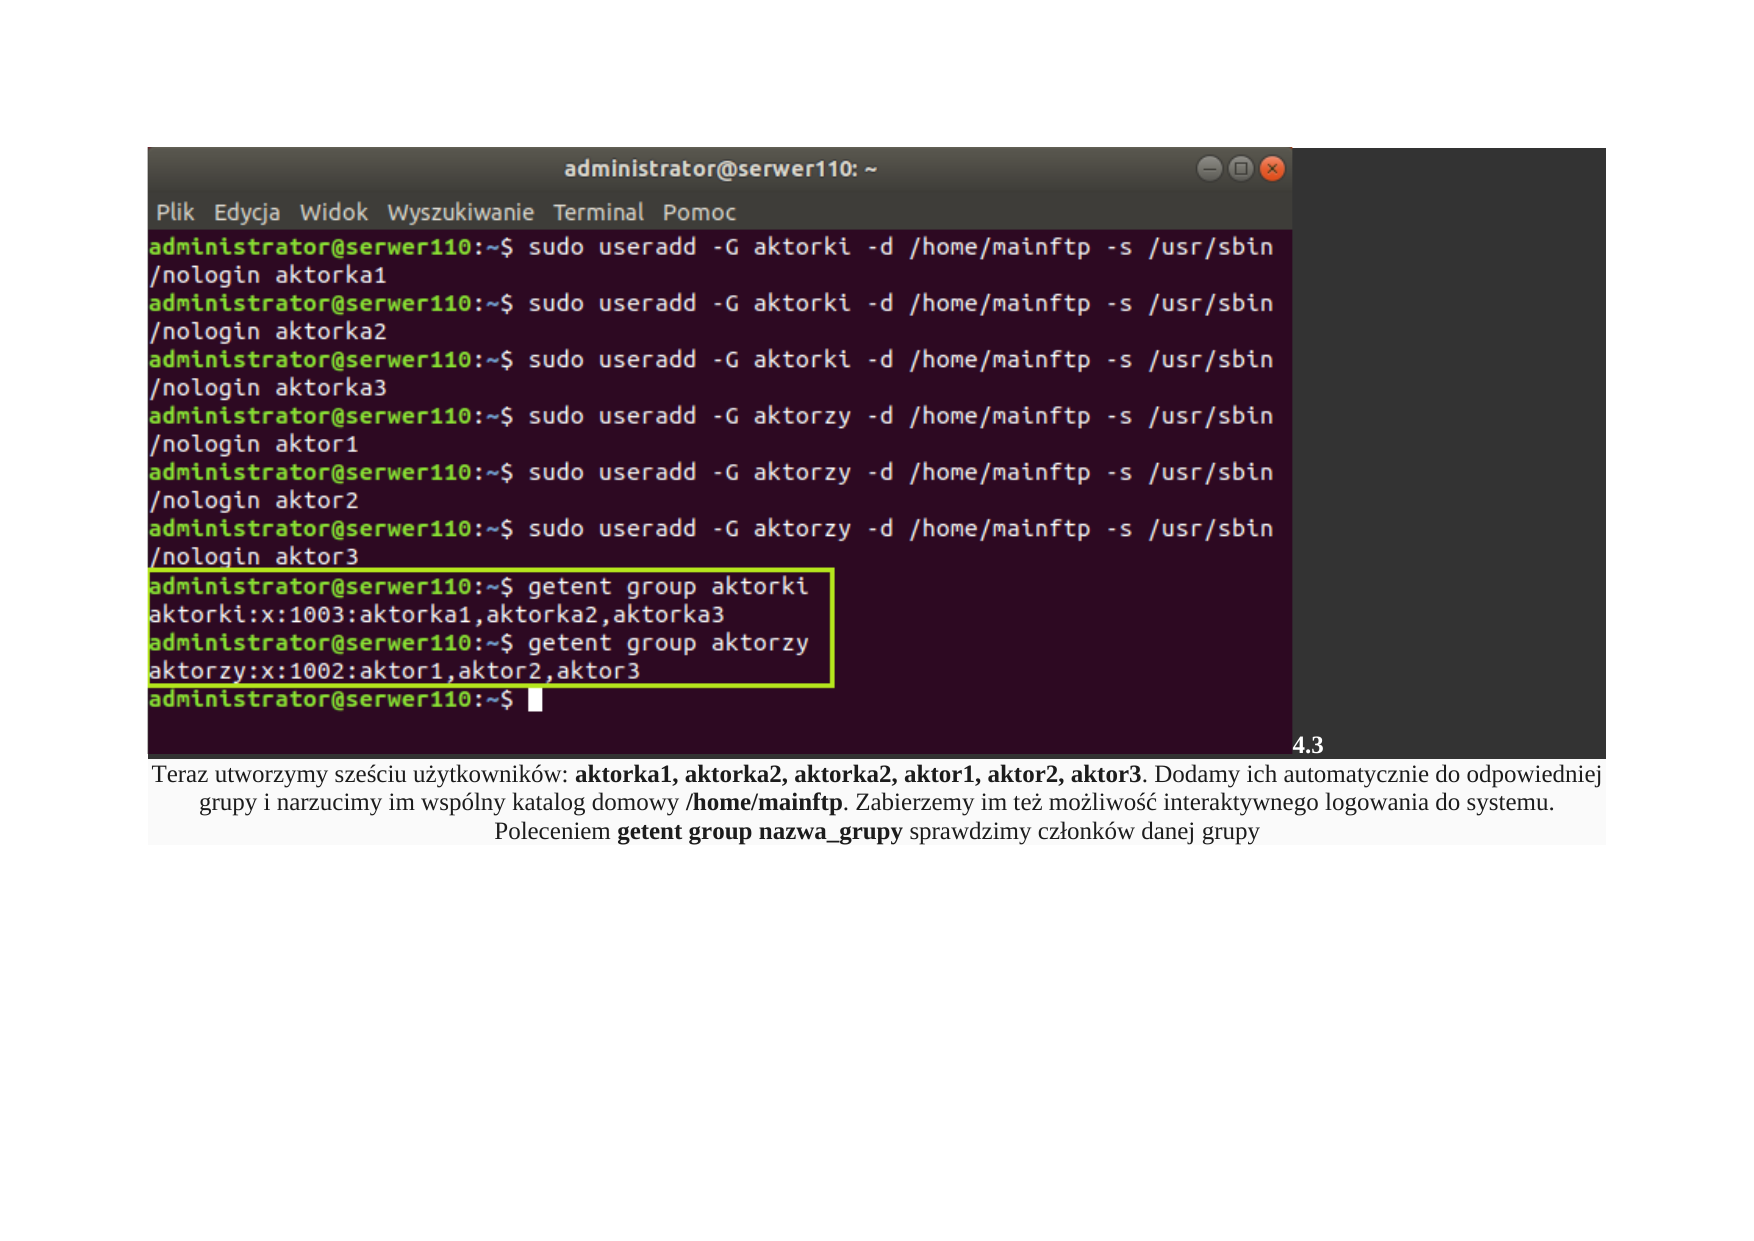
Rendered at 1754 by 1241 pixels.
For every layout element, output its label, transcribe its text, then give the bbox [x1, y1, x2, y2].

picture [147, 147, 1293, 754]
text Teraz utworzymy sześciu użytkowników: aktorka1, aktorka2, aktorka2, aktor1, aktor2, aktor3. Dodamy ich automatycznie do odpowiedniej grupy i narzucimy im wspólny katalog domowy /home/mainftp. Zabierzemy im też możliwość interaktywnego logowania do systemu. Poleceniem getent group nazwa_grupy sprawdzimy członków danej grupy [148, 759, 1606, 845]
